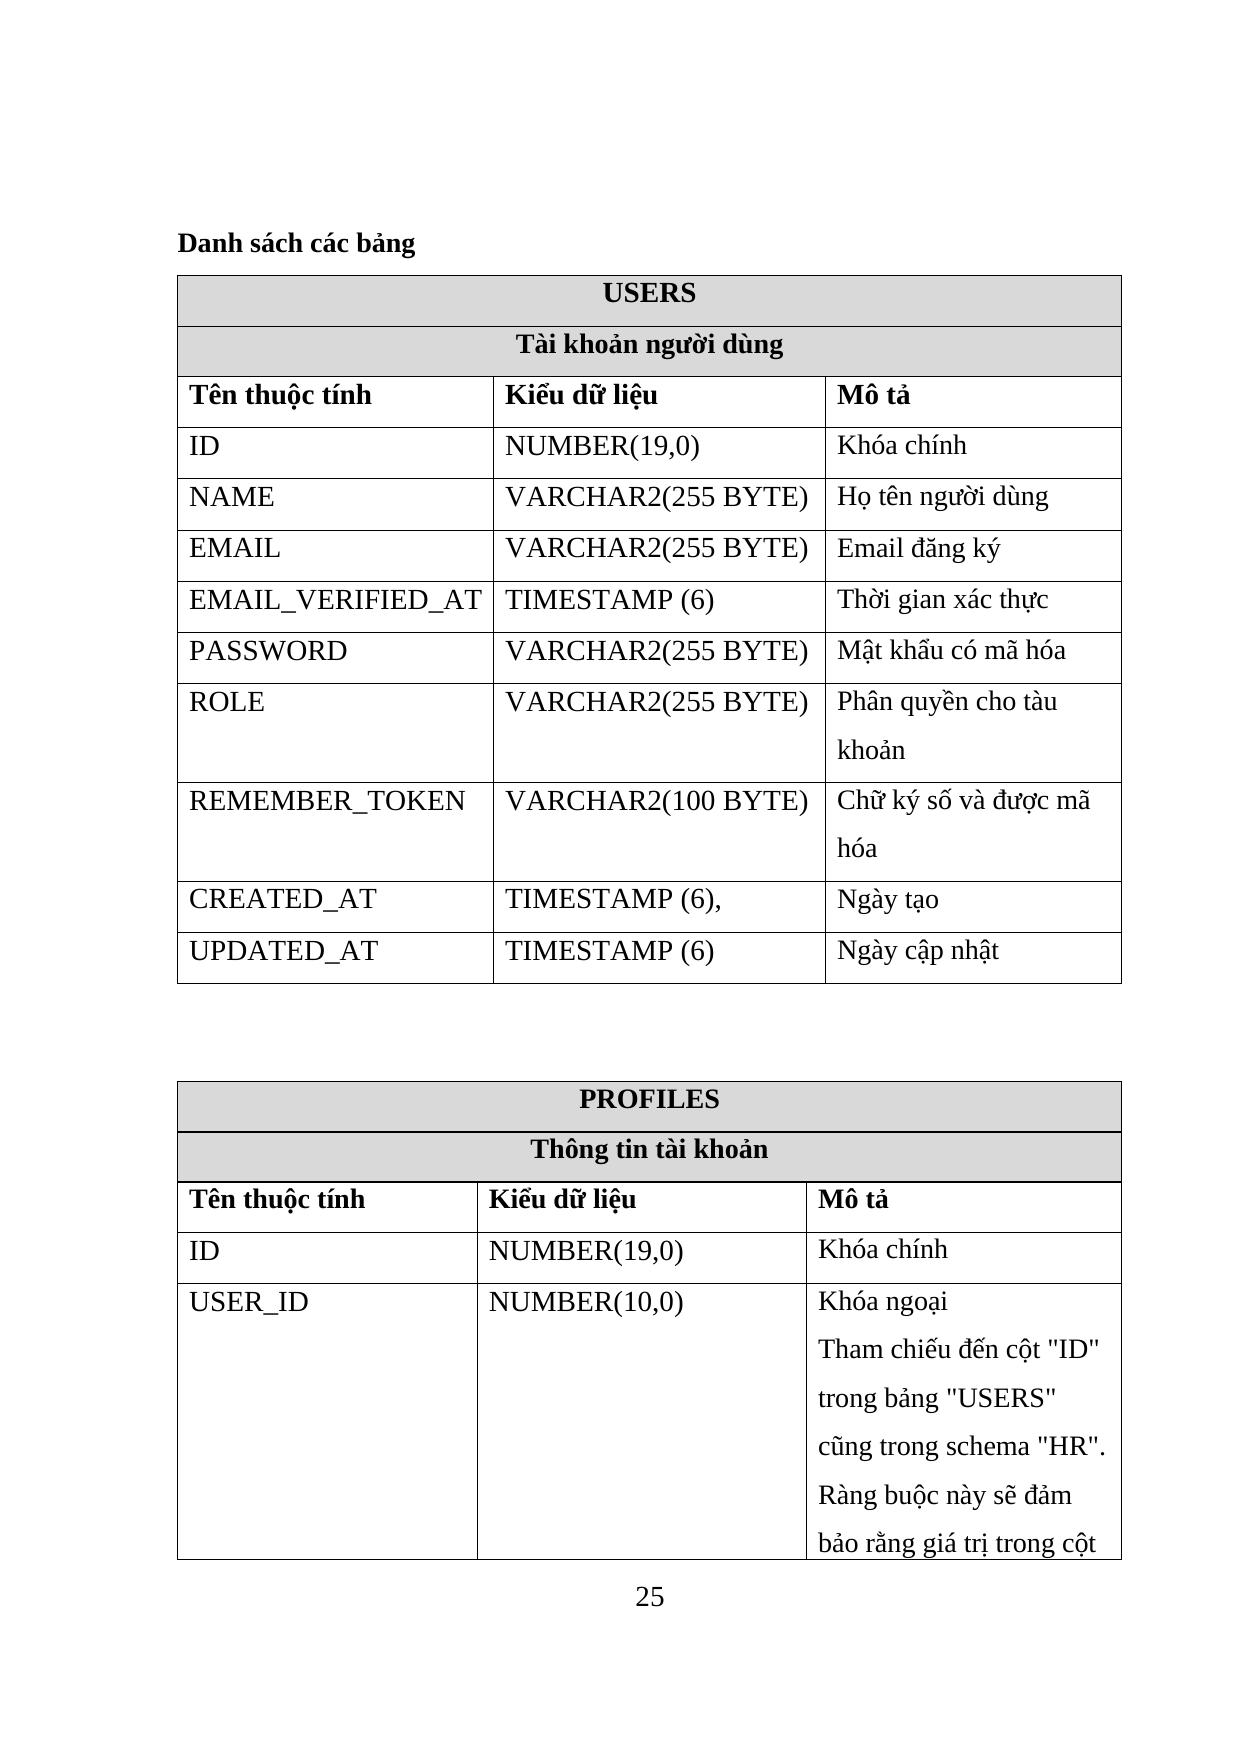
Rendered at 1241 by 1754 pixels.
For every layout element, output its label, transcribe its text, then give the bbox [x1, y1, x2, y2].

table_cell Email đăng ký [826, 531, 1121, 581]
table_cell NUMBER(19,0) [494, 428, 825, 478]
table_cell EMAIL [178, 531, 493, 581]
table_cell EMAIL_VERIFIED_AT [178, 582, 493, 632]
table_cell Tên thuộc tính [178, 377, 493, 427]
table_cell Ngày cập nhật [826, 933, 1121, 983]
table_header USERS [178, 276, 1121, 326]
table_cell Tên thuộc tính [178, 1183, 477, 1232]
picture [580, 1581, 727, 1708]
table_cell Họ tên người dùng [826, 479, 1121, 529]
table_cell NUMBER(19,0) [478, 1233, 806, 1283]
table_cell Kiểu dữ liệu [478, 1183, 806, 1232]
table_cell VARCHAR2(255 BYTE) [494, 684, 825, 782]
table_cell Mật khẩu có mã hóa [826, 633, 1121, 683]
table_cell NAME [178, 479, 493, 529]
table_cell VARCHAR2(100 BYTE) [494, 783, 825, 881]
table_cell VARCHAR2(255 BYTE) [494, 479, 825, 529]
table_cell NUMBER(10,0) [478, 1284, 806, 1559]
table_cell UPDATED_AT [178, 933, 493, 983]
table_cell Tài khoản người dùng [178, 327, 1121, 376]
table_cell ID [178, 1233, 477, 1283]
text Danh sách các bảng [177, 226, 1122, 258]
table_cell ROLE [178, 684, 493, 782]
table_cell REMEMBER_TOKEN [178, 783, 493, 881]
table_cell USER_ID [178, 1284, 477, 1559]
table_cell TIMESTAMP (6) [494, 933, 825, 983]
table_cell Khóa chính [807, 1233, 1121, 1283]
table_cell Chữ ký số và được mã hóa [826, 783, 1121, 881]
table_cell TIMESTAMP (6) [494, 582, 825, 632]
table_cell PASSWORD [178, 633, 493, 683]
table_cell VARCHAR2(255 BYTE) [494, 633, 825, 683]
table_cell Mô tả [807, 1183, 1121, 1232]
table_cell VARCHAR2(255 BYTE) [494, 531, 825, 581]
table_cell Thông tin tài khoản [178, 1133, 1121, 1181]
table_cell Kiểu dữ liệu [494, 377, 825, 427]
table_cell Mô tả [826, 377, 1121, 427]
table_cell CREATED_AT [178, 882, 493, 932]
table_cell ID [178, 428, 493, 478]
table_cell Ngày tạo [826, 882, 1121, 932]
table_cell TIMESTAMP (6), [494, 882, 825, 932]
table_cell Phân quyền cho tàu khoản [826, 684, 1121, 782]
table_cell Thời gian xác thực [826, 582, 1121, 632]
table_cell Khóa chính [826, 428, 1121, 478]
table_header PROFILES [178, 1082, 1121, 1131]
